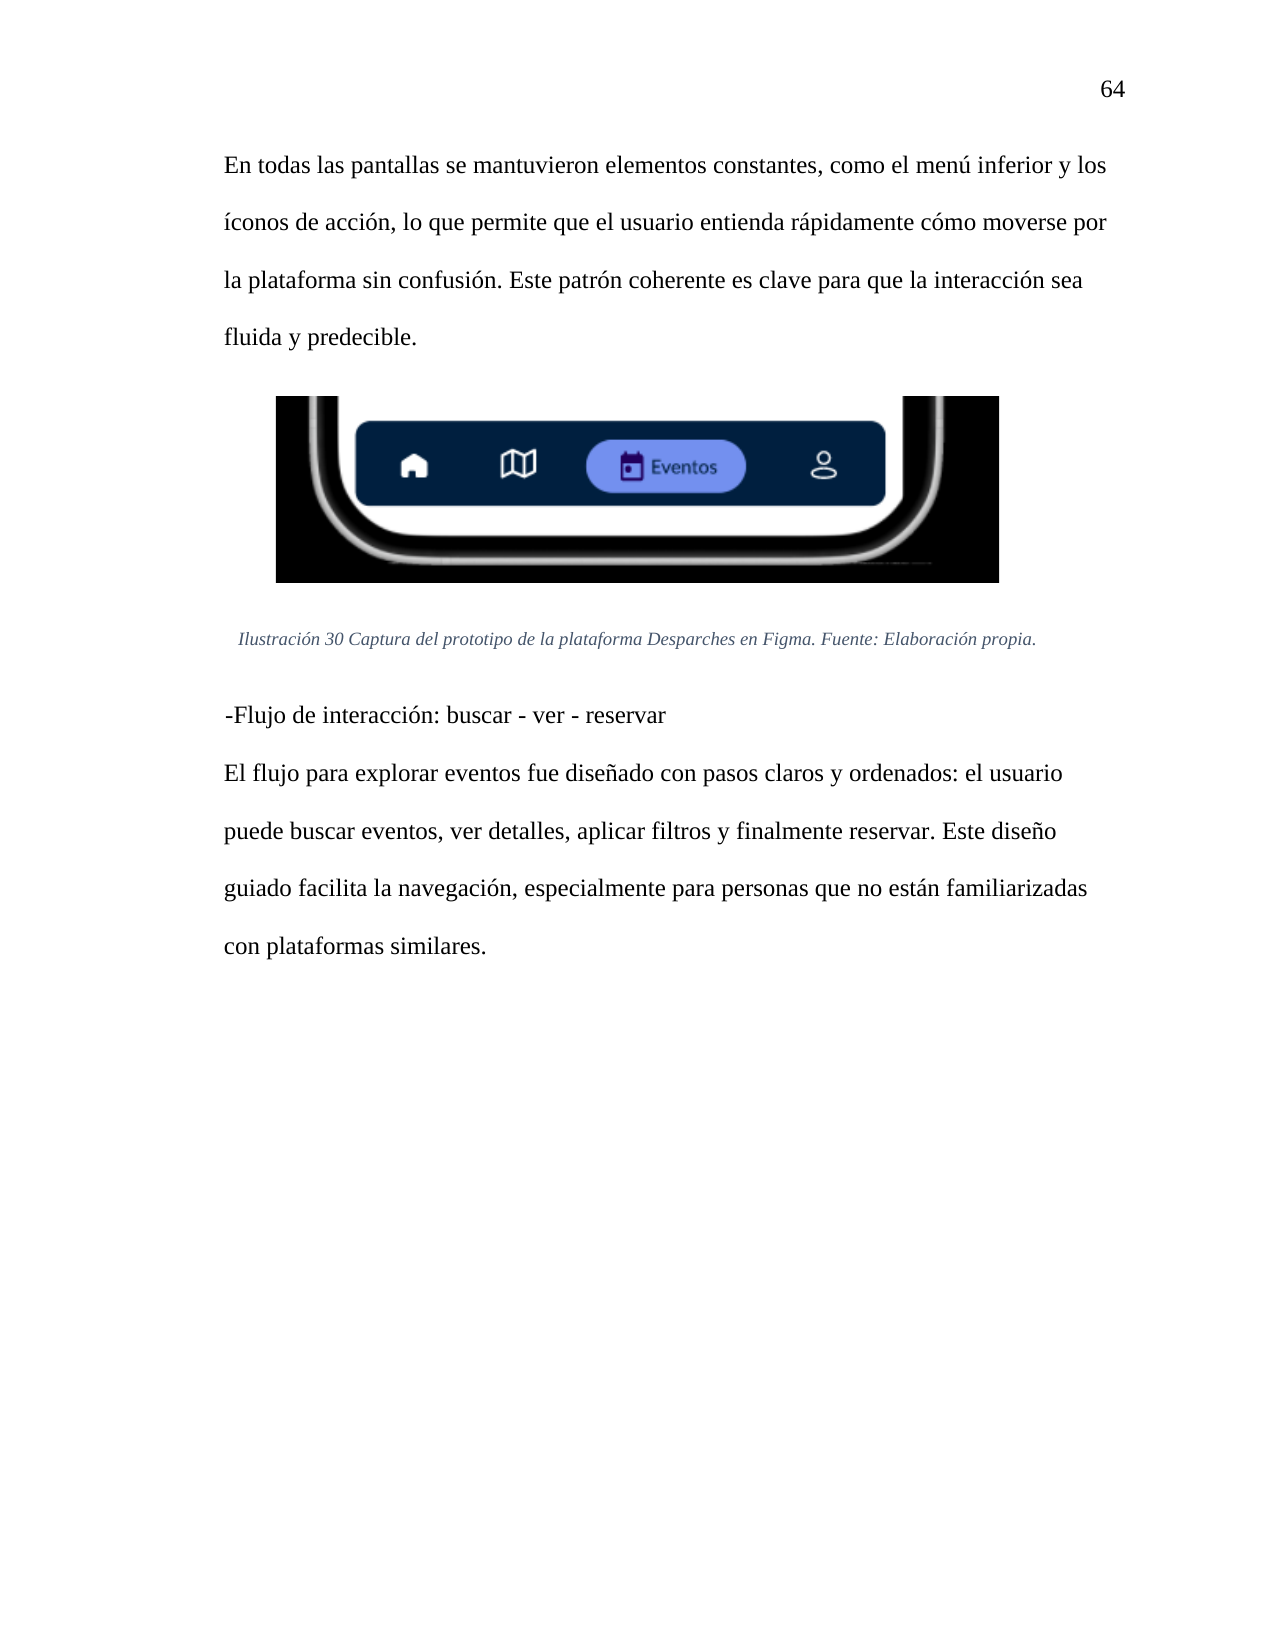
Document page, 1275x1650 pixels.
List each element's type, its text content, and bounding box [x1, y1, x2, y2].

subtitle -Flujo de interacción: buscar - ver - reservar [150, 700, 1125, 729]
picture [275, 396, 1000, 583]
text En todas las pantallas se mantuvieron elementos constantes, como el menú inferior y los íconos de acción, lo que permite que el usuario entienda rápidamente cómo moverse por la plataforma sin confusión. Este patrón coherente es clave para que la interacción sea fluida y predecible. [224, 150, 1125, 351]
text El flujo para explorar eventos fue diseñado con pasos claros y ordenados: el usuario puede buscar eventos, ver detalles, aplicar filtros y finalmente reservar. Este diseño guiado facilita la navegación, especialmente para personas que no están familiarizadas con plataformas similares. [224, 758, 1125, 959]
